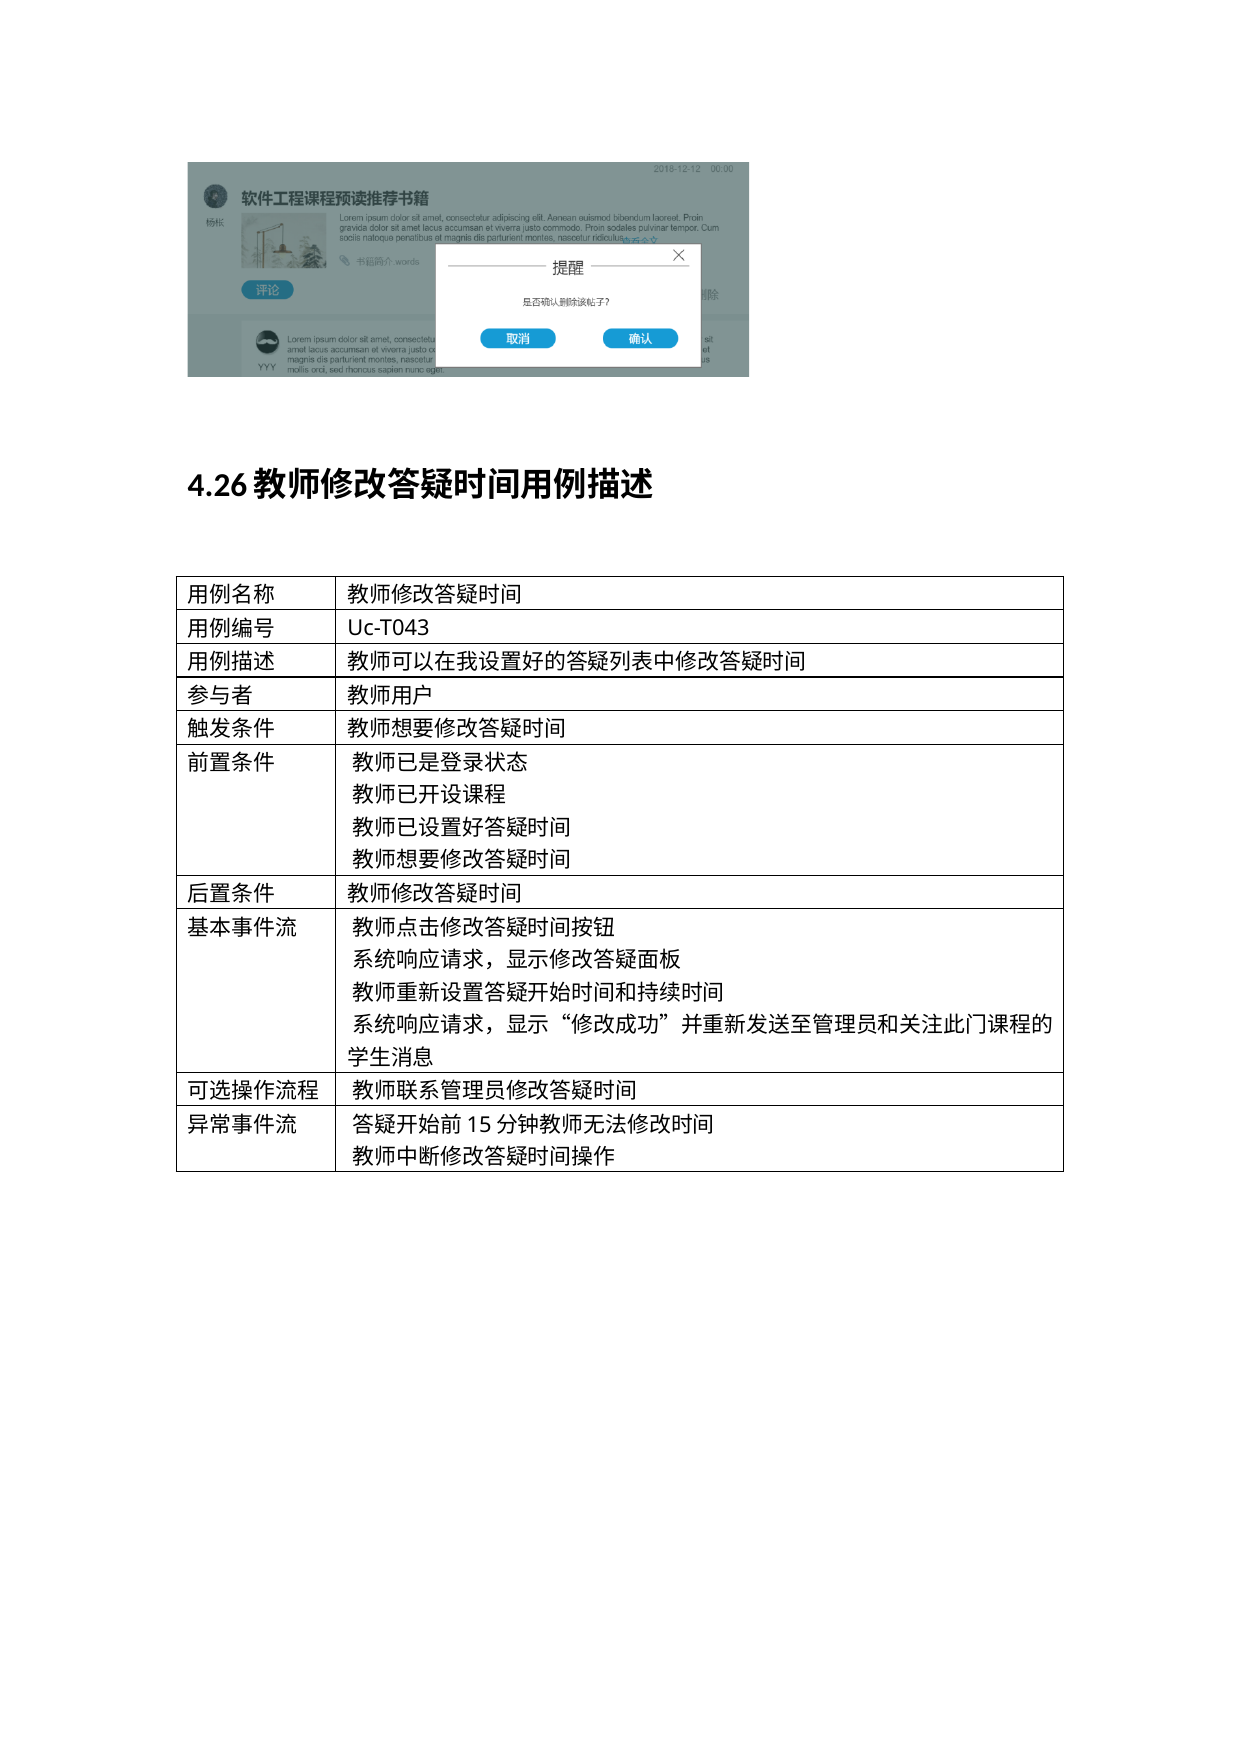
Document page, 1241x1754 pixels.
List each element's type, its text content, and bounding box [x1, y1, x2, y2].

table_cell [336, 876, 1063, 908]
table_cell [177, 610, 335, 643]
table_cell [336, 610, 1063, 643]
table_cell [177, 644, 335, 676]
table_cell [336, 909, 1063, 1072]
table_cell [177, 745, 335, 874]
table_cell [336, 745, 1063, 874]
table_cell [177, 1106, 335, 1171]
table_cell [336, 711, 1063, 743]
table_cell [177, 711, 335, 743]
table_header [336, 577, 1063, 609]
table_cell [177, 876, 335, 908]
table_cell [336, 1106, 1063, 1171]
picture [187, 162, 750, 377]
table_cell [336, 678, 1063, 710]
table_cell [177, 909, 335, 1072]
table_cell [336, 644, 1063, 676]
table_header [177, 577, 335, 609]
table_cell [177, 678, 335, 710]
subtitle 4.26教师修改答疑时间用例描述 [187, 449, 1053, 514]
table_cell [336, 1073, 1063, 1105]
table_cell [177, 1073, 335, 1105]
